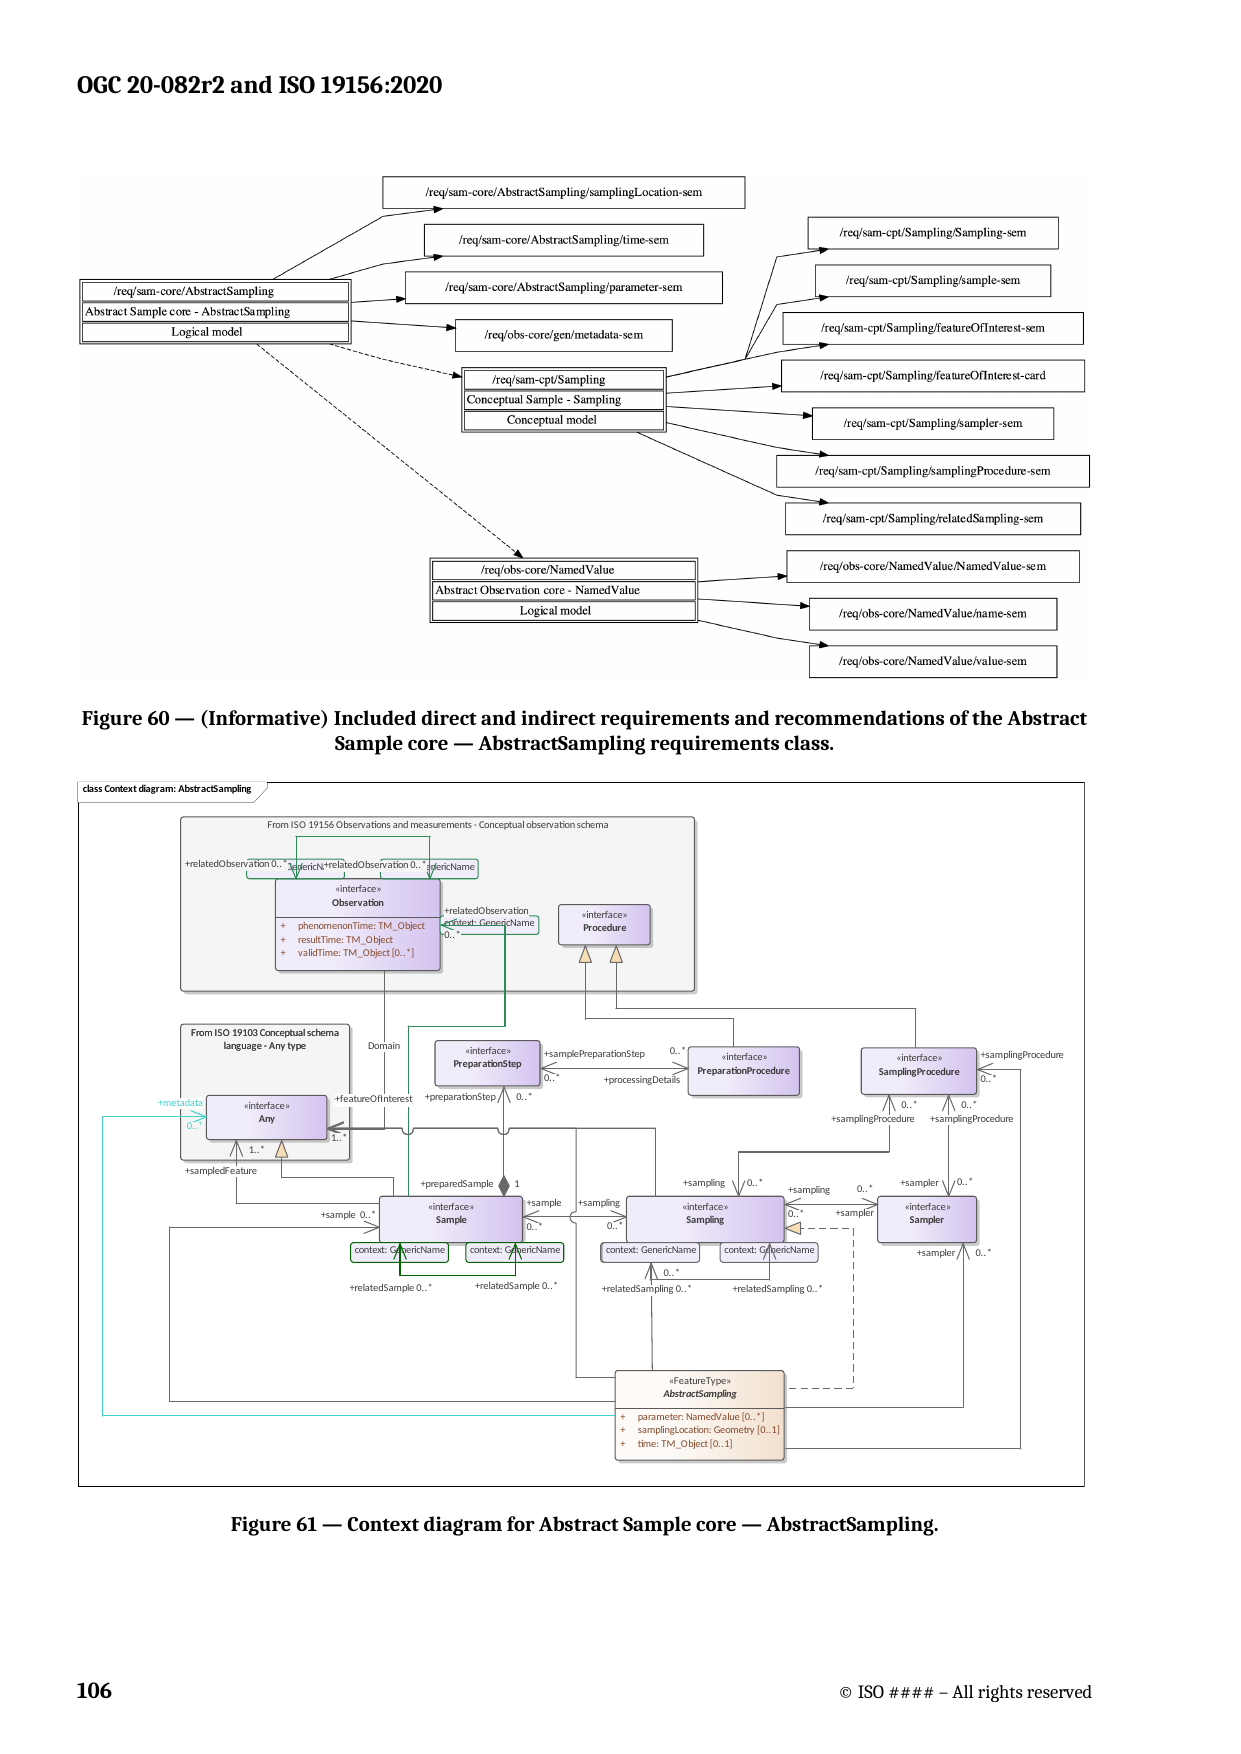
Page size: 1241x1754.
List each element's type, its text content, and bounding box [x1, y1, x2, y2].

text Figure 60 — (Informative) Included direct and indirect requirements and recommendations of the Abstract Sample core — AbstractSampling requirements class. [77, 706, 1092, 756]
text Figure 61 — Context diagram for Abstract Sample core — AbstractSampling. [77, 1512, 1092, 1537]
picture [76, 173, 1093, 681]
